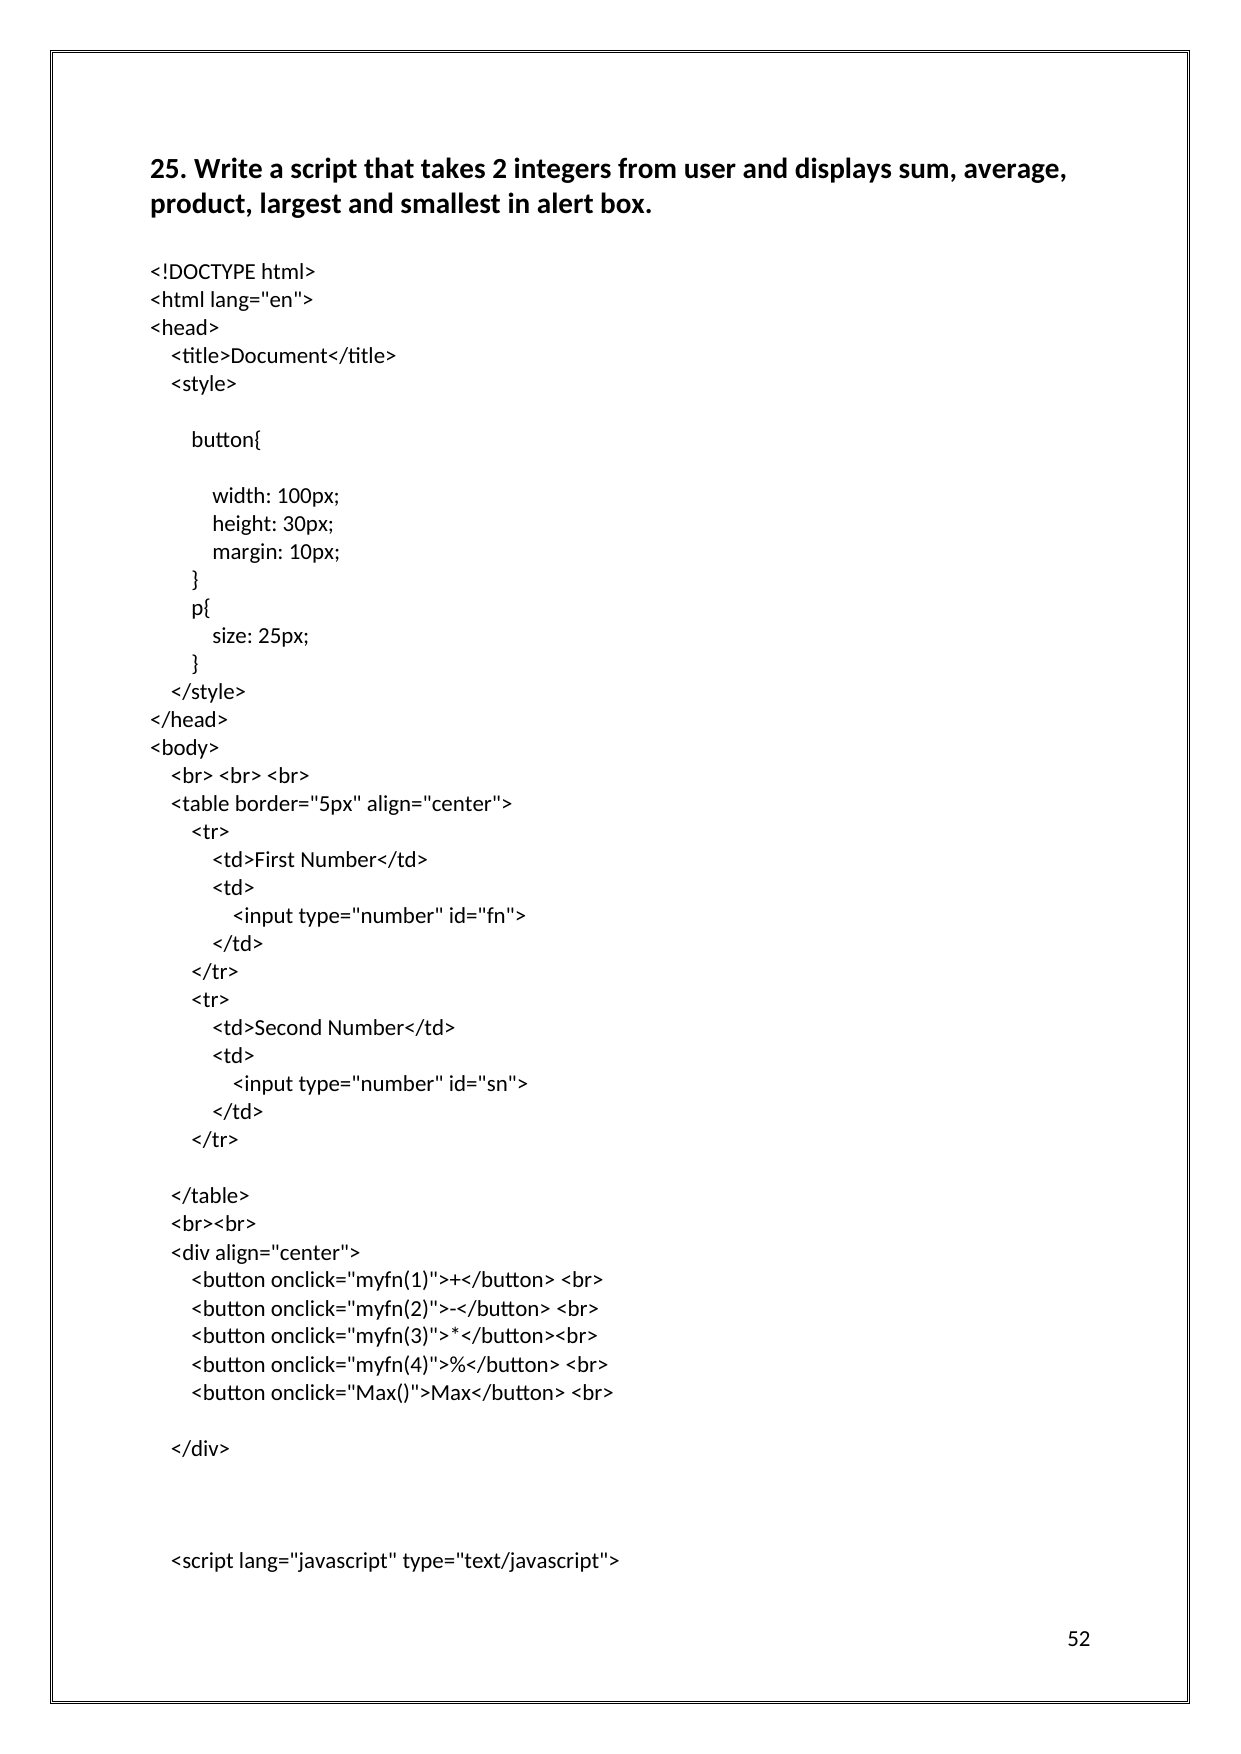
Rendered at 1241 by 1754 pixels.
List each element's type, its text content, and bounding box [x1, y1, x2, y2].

text <script lang="javascript" type="text/javascript"> [150, 1546, 1090, 1574]
text <div align="center"> [150, 1238, 1090, 1266]
text <button onclick="myfn(1)">+</button> <br> [150, 1266, 1090, 1294]
text <td>Second Number</td> [150, 1013, 1090, 1041]
text <tr> [150, 985, 1090, 1013]
text margin: 10px; [150, 537, 1090, 565]
text <style> [150, 369, 1090, 397]
text <td>First Number</td> [150, 845, 1090, 873]
text <td> [150, 873, 1090, 901]
text button{ [150, 425, 1090, 453]
text <!DOCTYPE html> [150, 257, 1090, 285]
text </td> [150, 929, 1090, 957]
text <head> [150, 313, 1090, 341]
text <button onclick="myfn(4)">%</button> <br> [150, 1350, 1090, 1378]
text </style> [150, 677, 1090, 705]
text 25. Write a script that takes 2 integers from user and displays sum, average, product, largest and smallest in alert box. [150, 150, 1090, 221]
text width: 100px; [150, 481, 1090, 509]
text <html lang="en"> [150, 285, 1090, 313]
text <br><br> [150, 1209, 1090, 1238]
text <table border="5px" align="center"> [150, 789, 1090, 817]
text } [150, 649, 1090, 677]
text <body> [150, 733, 1090, 761]
text </tr> [150, 957, 1090, 985]
text <br> <br> <br> [150, 761, 1090, 789]
text p{ [150, 593, 1090, 621]
text <tr> [150, 817, 1090, 845]
text </table> [150, 1182, 1090, 1209]
text <input type="number" id="fn"> [150, 901, 1090, 929]
text <title>Document</title> [150, 341, 1090, 369]
text </head> [150, 705, 1090, 733]
text <input type="number" id="sn"> [150, 1069, 1090, 1097]
text <button onclick="Max()">Max</button> <br> [150, 1378, 1090, 1406]
text <button onclick="myfn(2)">-</button> <br> [150, 1294, 1090, 1322]
text height: 30px; [150, 509, 1090, 537]
text </td> [150, 1097, 1090, 1126]
text <button onclick="myfn(3)">*</button><br> [150, 1322, 1090, 1350]
text </tr> [150, 1126, 1090, 1153]
text size: 25px; [150, 621, 1090, 649]
text } [150, 565, 1090, 593]
text </div> [150, 1434, 1090, 1462]
text <td> [150, 1041, 1090, 1069]
